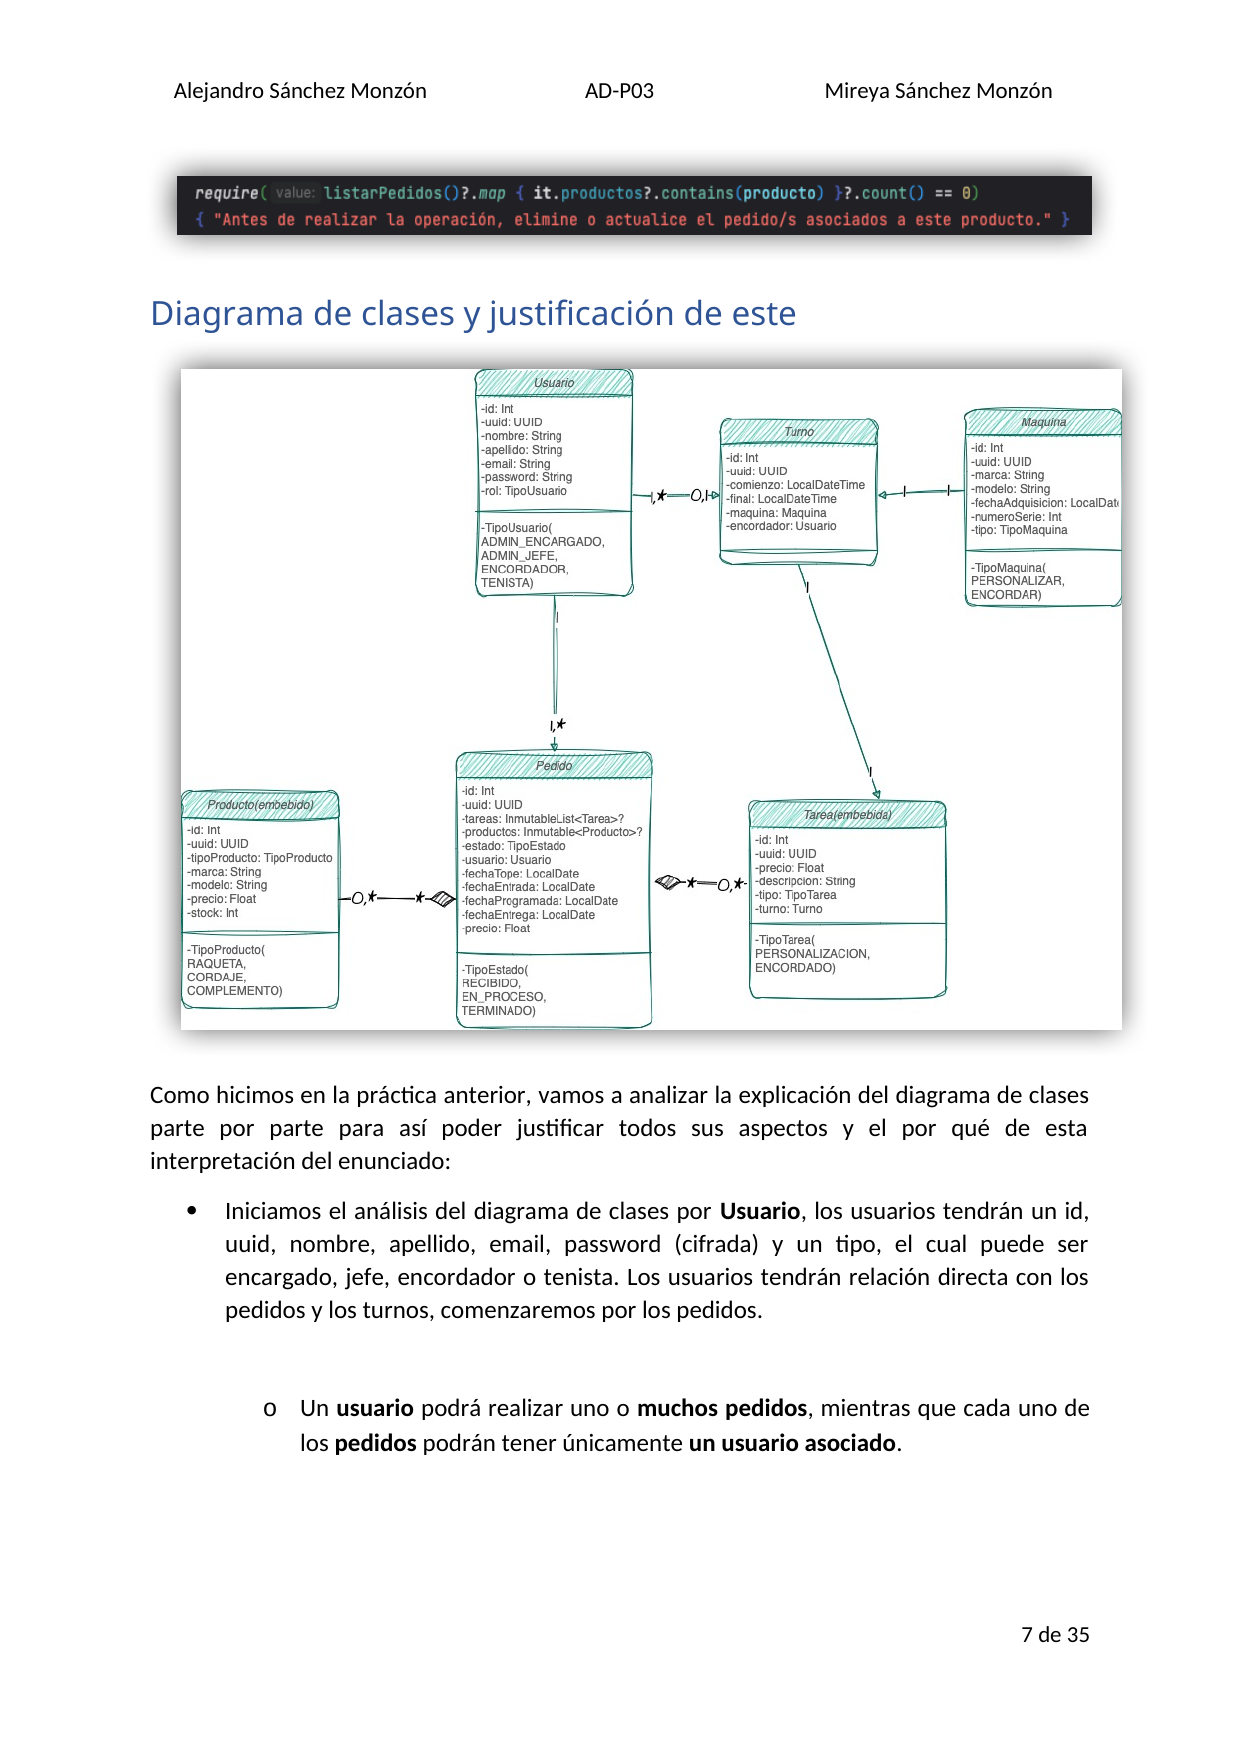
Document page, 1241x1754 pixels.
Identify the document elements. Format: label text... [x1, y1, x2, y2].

subtitle Diagrama de clases y justificación de este [150, 290, 1090, 335]
list Un usuario podrá realizar uno o muchos pedidos, mientras que cada uno de los pedidos podrán tener únicamente un usuario asociado. [262, 1392, 1090, 1457]
text Como hicimos en la práctica anterior, vamos a analizar la explicación del diagrama de clases parte por parte para así poder justificar todos sus aspectos y el por qué de esta interpretación del enunciado: [150, 1079, 1090, 1176]
picture [177, 176, 1092, 235]
list Iniciamos el análisis del diagrama de clases por Usuario, los usuarios tendrán un id, uuid, nombre, apellido, email, password (cifrada) y un tipo, el cual puede ser encargado, jefe, encordador o tenista. Los usuarios tendrán relación directa con los pedidos y los turnos, comenzaremos por los pedidos. [187, 1195, 1090, 1324]
picture [181, 369, 1122, 1030]
